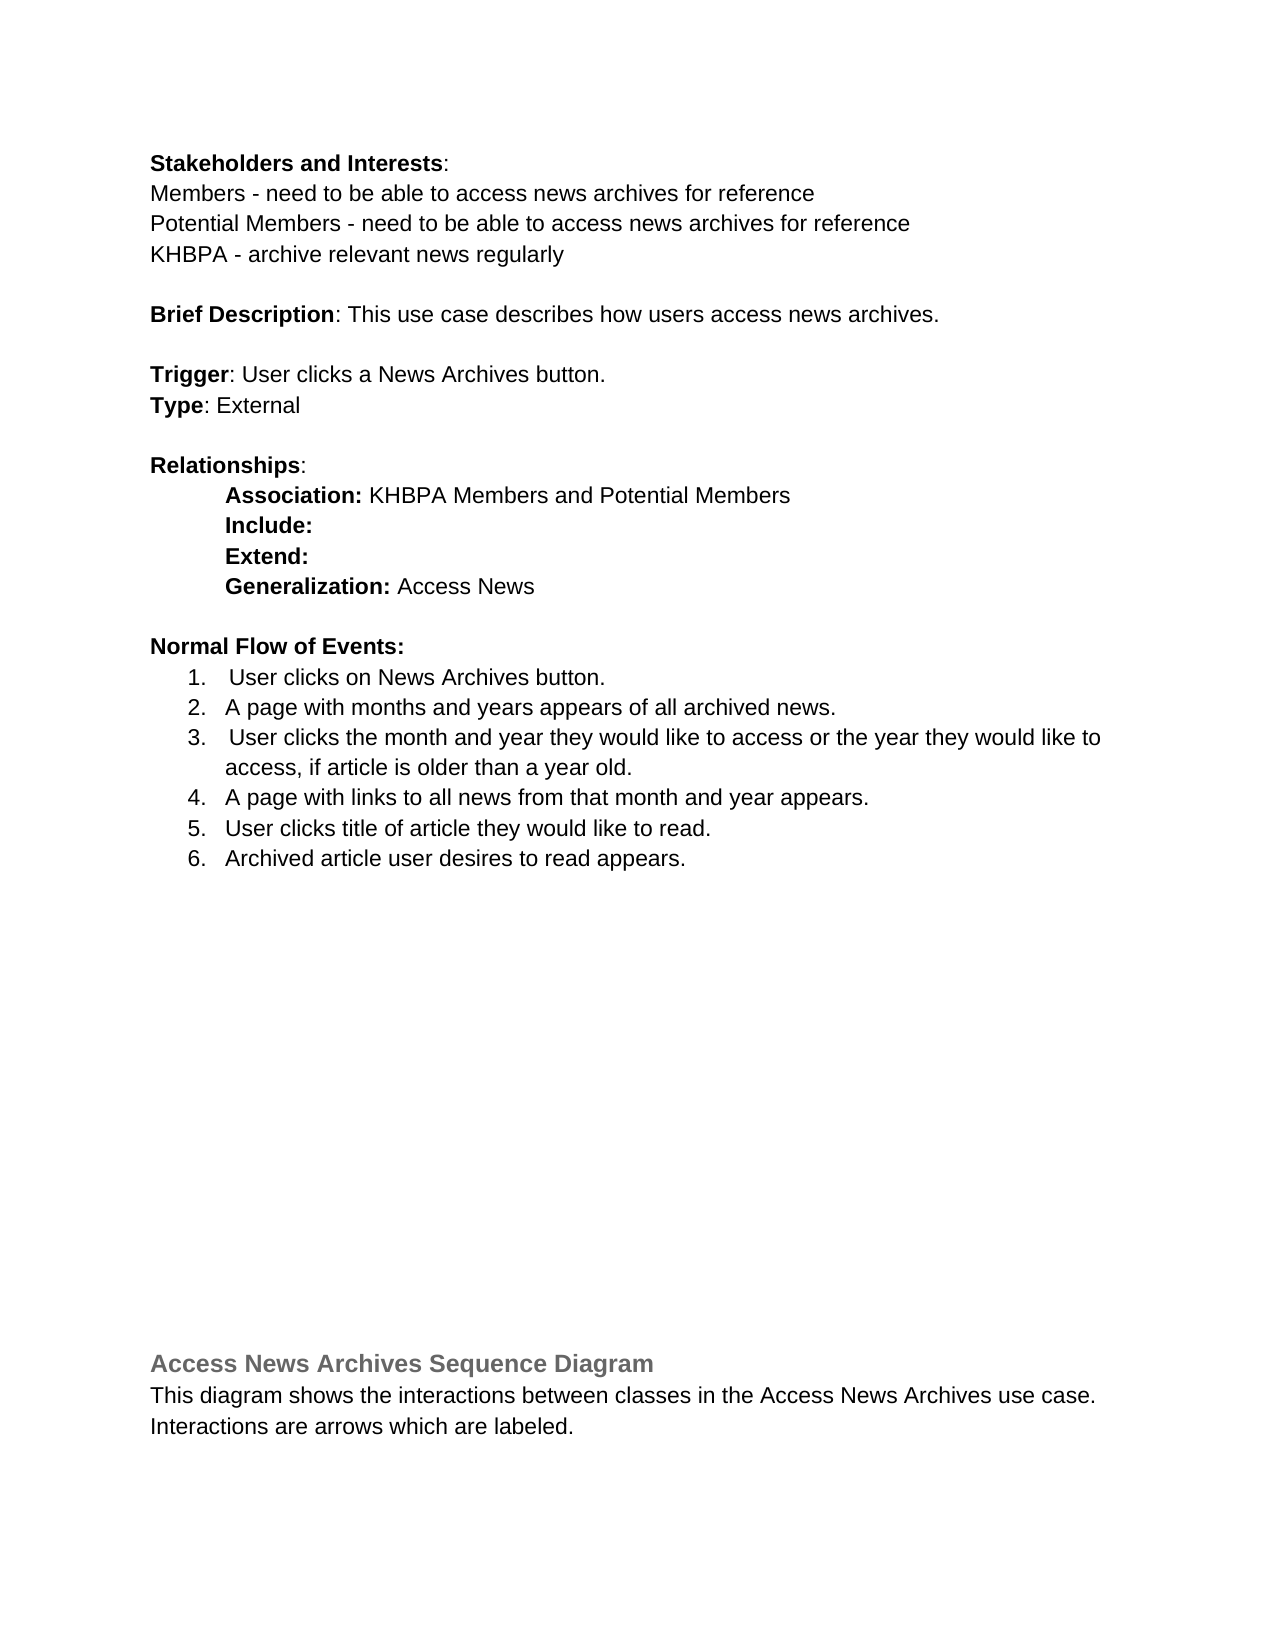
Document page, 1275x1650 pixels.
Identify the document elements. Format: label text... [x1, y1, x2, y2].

text Potential Members - need to be able to access news archives for reference [150, 210, 1125, 237]
list User clicks title of article they would like to read. [187, 814, 1125, 841]
text Include: [150, 512, 1125, 539]
text Generalization: Access News [150, 573, 1125, 599]
text Members - need to be able to access news archives for reference [150, 180, 1125, 207]
text Stakeholders and Interests: [150, 150, 1125, 176]
list User clicks the month and year they would like to access or the year they would like to access, if article is older than a year old. [187, 724, 1125, 781]
text Extend: [150, 543, 1125, 569]
text KHBPA - archive relevant news regularly [150, 241, 1125, 267]
text Type: External [150, 392, 1125, 418]
list User clicks on News Archives button. [187, 663, 1125, 690]
list Archived article user desires to read appears. [187, 845, 1125, 871]
text Association: KHBPA Members and Potential Members [150, 482, 1125, 509]
list A page with links to all news from that month and year appears. [187, 784, 1125, 811]
text Relationships: [150, 452, 1125, 478]
text This diagram shows the interactions between classes in the Access News Archives use case. Interactions are arrows which are labeled. [150, 1382, 1125, 1439]
list A page with months and years appears of all archived news. [187, 694, 1125, 720]
text Brief Description: This use case describes how users access news archives. [150, 301, 1125, 327]
text Normal Flow of Events: [150, 633, 1125, 660]
text Trigger: User clicks a News Archives button. [150, 361, 1125, 388]
text Access News Archives Sequence Diagram [150, 1349, 1125, 1378]
